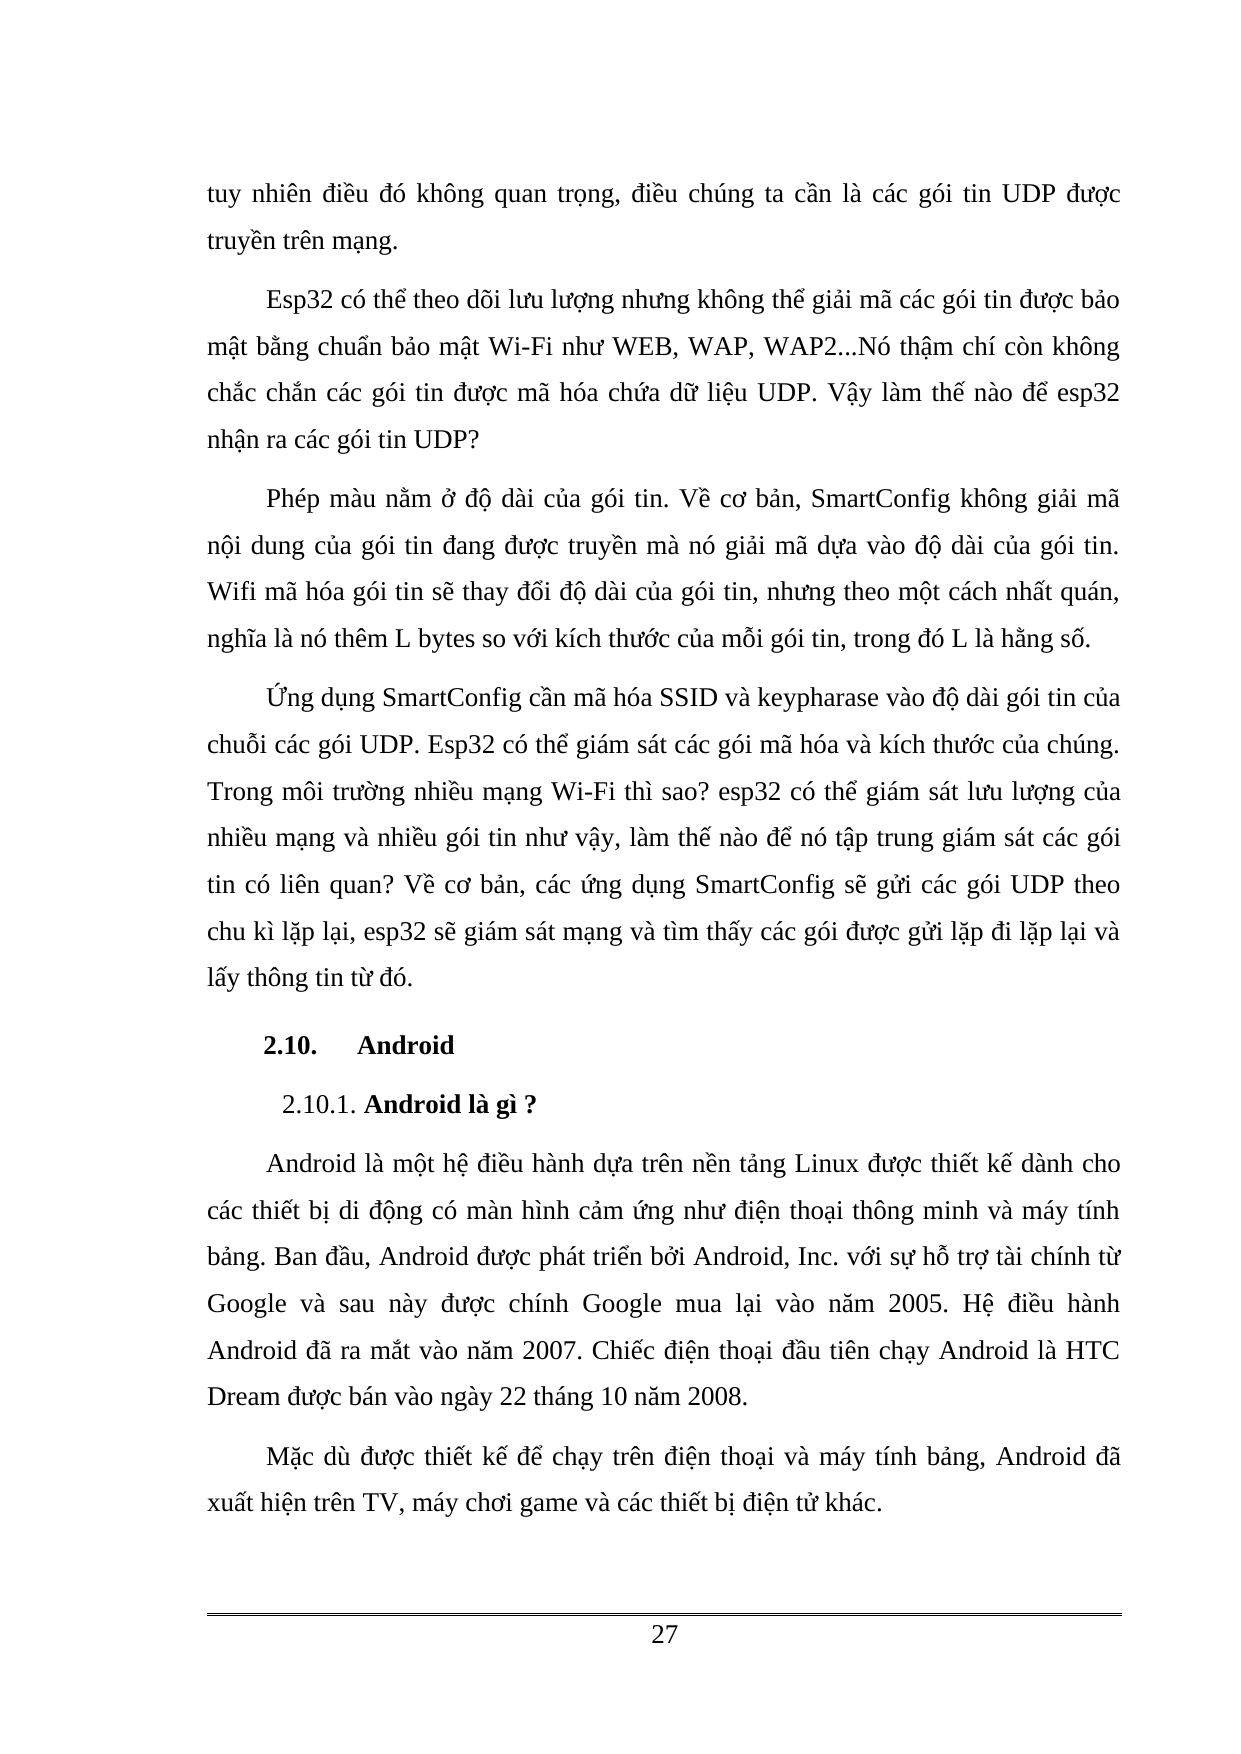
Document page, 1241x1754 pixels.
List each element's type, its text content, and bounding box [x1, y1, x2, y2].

text Android là một hệ điều hành dựa trên nền tảng Linux được thiết kế dành cho các thiết bị di động có màn hình cảm ứng như điện thoại thông minh và máy tính bảng. Ban đầu, Android được phát triển bởi Android, Inc. với sự hỗ trợ tài chính từ Google và sau này được chính Google mua lại vào năm 2005. Hệ điều hành Android đã ra mắt vào năm 2007. Chiếc điện thoại đầu tiên chạy Android là HTC Dream được bán vào ngày 22 tháng 10 năm 2008. [207, 1147, 1122, 1412]
text Phép màu nằm ở độ dài của gói tin. Về cơ bản, SmartConfig không giải mã nội dung của gói tin đang được truyền mà nó giải mã dựa vào độ dài của gói tin. Wifi mã hóa gói tin sẽ thay đổi độ dài của gói tin, nhưng theo một cách nhất quán, nghĩa là nó thêm L bytes so với kích thước của mỗi gói tin, trong đó L là hằng số. [207, 482, 1122, 653]
text Esp32 có thể theo dõi lưu lượng nhưng không thể giải mã các gói tin được bảo mật bằng chuẩn bảo mật Wi-Fi như WEB, WAP, WAP2...Nó thậm chí còn không chắc chắn các gói tin được mã hóa chứa dữ liệu UDP. Vậy làm thế nào để esp32 nhận ra các gói tin UDP? [207, 283, 1122, 454]
text Ứng dụng SmartConfig cần mã hóa SSID và keypharase vào độ dài gói tin của chuỗi các gói UDP. Esp32 có thể giám sát các gói mã hóa và kích thước của chúng. Trong môi trường nhiều mạng Wi-Fi thì sao? esp32 có thể giám sát lưu lượng của nhiều mạng và nhiều gói tin như vậy, làm thế nào để nó tập trung giám sát các gói tin có liên quan? Về cơ bản, các ứng dụng SmartConfig sẽ gửi các gói UDP theo chu kì lặp lại, esp32 sẽ giám sát mạng và tìm thấy các gói được gửi lặp đi lặp lại và lấy thông tin từ đó. [207, 681, 1122, 992]
text Mặc dù được thiết kế để chạy trên điện thoại và máy tính bảng, Android đã xuất hiện trên TV, máy chơi game và các thiết bị điện tử khác. [207, 1440, 1122, 1517]
subtitle Android [263, 1029, 1122, 1060]
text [207, 177, 1122, 255]
subtitle Android là gì ? [282, 1088, 1122, 1119]
